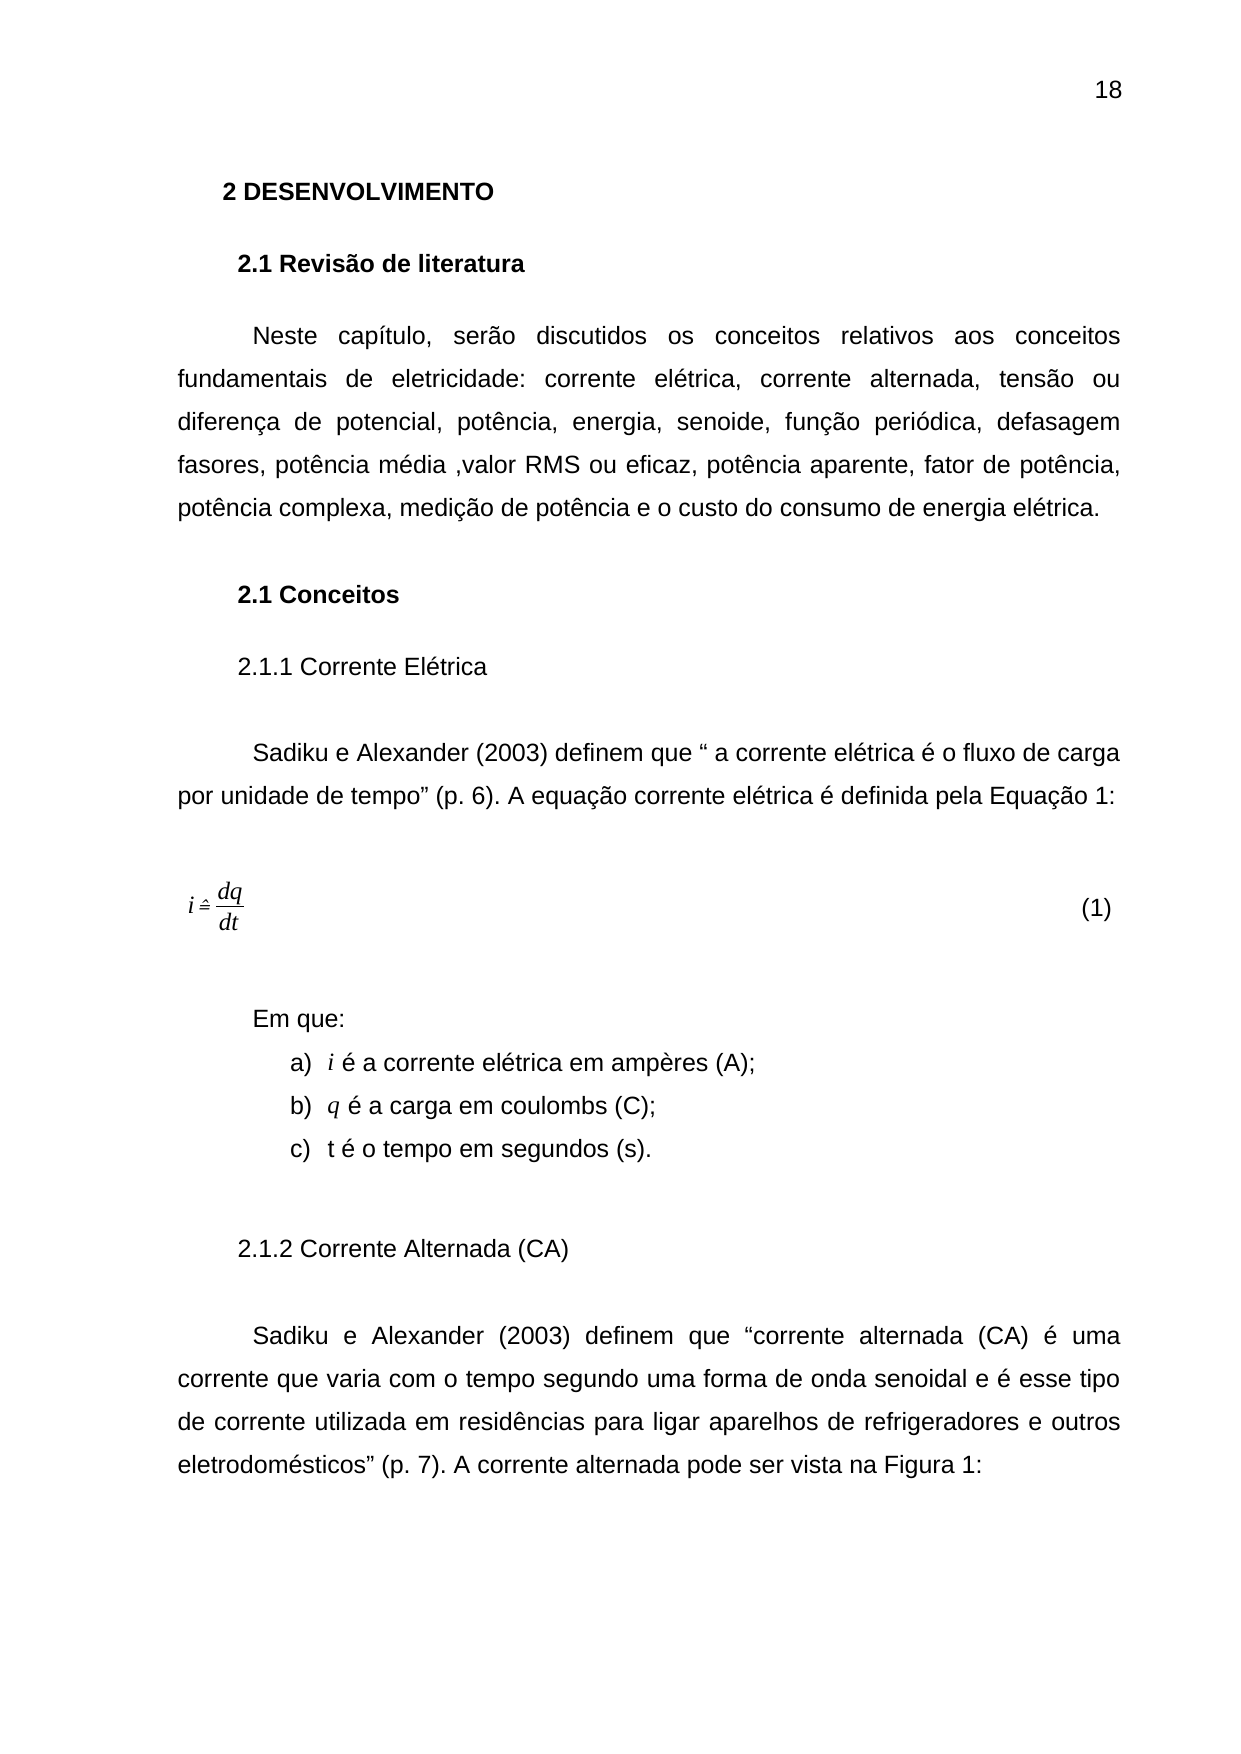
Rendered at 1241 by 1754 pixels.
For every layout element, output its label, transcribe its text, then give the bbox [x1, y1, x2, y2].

subtitle 2.1 Conceitos [177, 580, 1122, 608]
list t é o tempo em segundos (s). [290, 1134, 1122, 1162]
subtitle 2.1.2 Corrente Alternada (CA) [177, 1234, 1122, 1263]
subtitle 2 DESENVOLVIMENTO [177, 177, 1122, 206]
text Sadiku e Alexander (2003) definem que “ a corrente elétrica é o fluxo de carga por unidade de tempo” (p. 6). A equação corrente elétrica é definida pela Equação 1: [177, 738, 1122, 810]
text Sadiku e Alexander (2003) definem que “corrente alternada (CA) é uma corrente que varia com o tempo segundo uma forma de onda senoidal e é esse tipo de corrente utilizada em residências para ligar aparelhos de refrigeradores e outros eletrodomésticos” (p. 7). A corrente alternada pode ser vista na Figura 1: [177, 1321, 1122, 1479]
text Em que: [177, 1004, 1122, 1033]
list é a corrente elétrica em ampères (A); [290, 1047, 1122, 1076]
subtitle 2.1 Revisão de literatura [177, 249, 1122, 278]
subtitle 2.1.1 Corrente Elétrica [177, 652, 1122, 680]
list é a carga em coulombs (C); [290, 1091, 1122, 1119]
text Neste capítulo, serão discutidos os conceitos relativos aos conceitos fundamentais de eletricidade: corrente elétrica, corrente alternada, tensão ou diferença de potencial, potência, energia, senoide, função periódica, defasagem fasores, potência média ,valor RMS ou eficaz, potência aparente, fator de potência, potência complexa, medição de potência e o custo do consumo de energia elétrica. [177, 321, 1122, 522]
